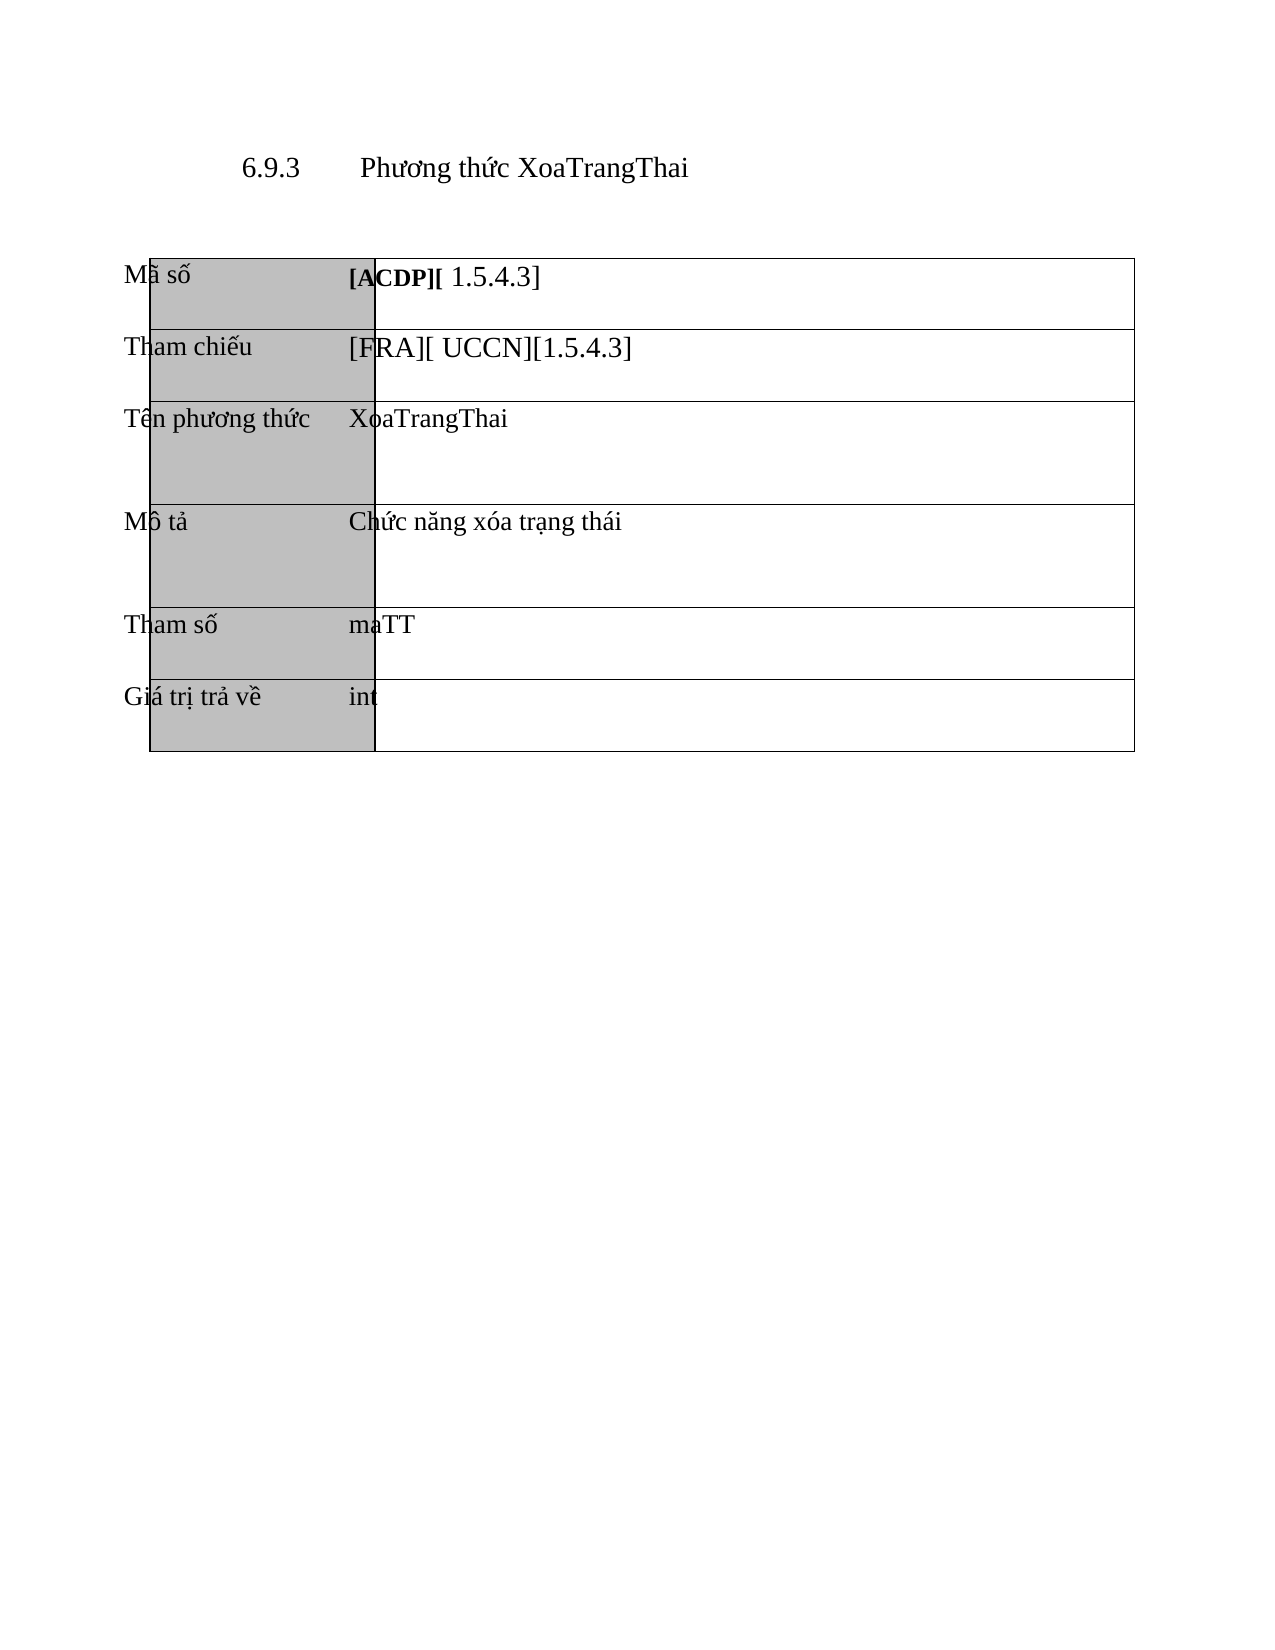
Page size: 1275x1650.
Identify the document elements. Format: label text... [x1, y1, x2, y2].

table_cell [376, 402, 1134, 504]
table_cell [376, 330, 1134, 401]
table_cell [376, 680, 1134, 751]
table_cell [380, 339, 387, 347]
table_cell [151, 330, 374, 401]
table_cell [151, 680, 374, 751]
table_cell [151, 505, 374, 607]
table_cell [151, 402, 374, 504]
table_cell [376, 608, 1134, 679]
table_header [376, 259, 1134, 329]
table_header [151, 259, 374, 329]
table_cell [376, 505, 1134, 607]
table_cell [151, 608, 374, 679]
text Phương thức XoaTrangThai [300, 150, 1125, 183]
